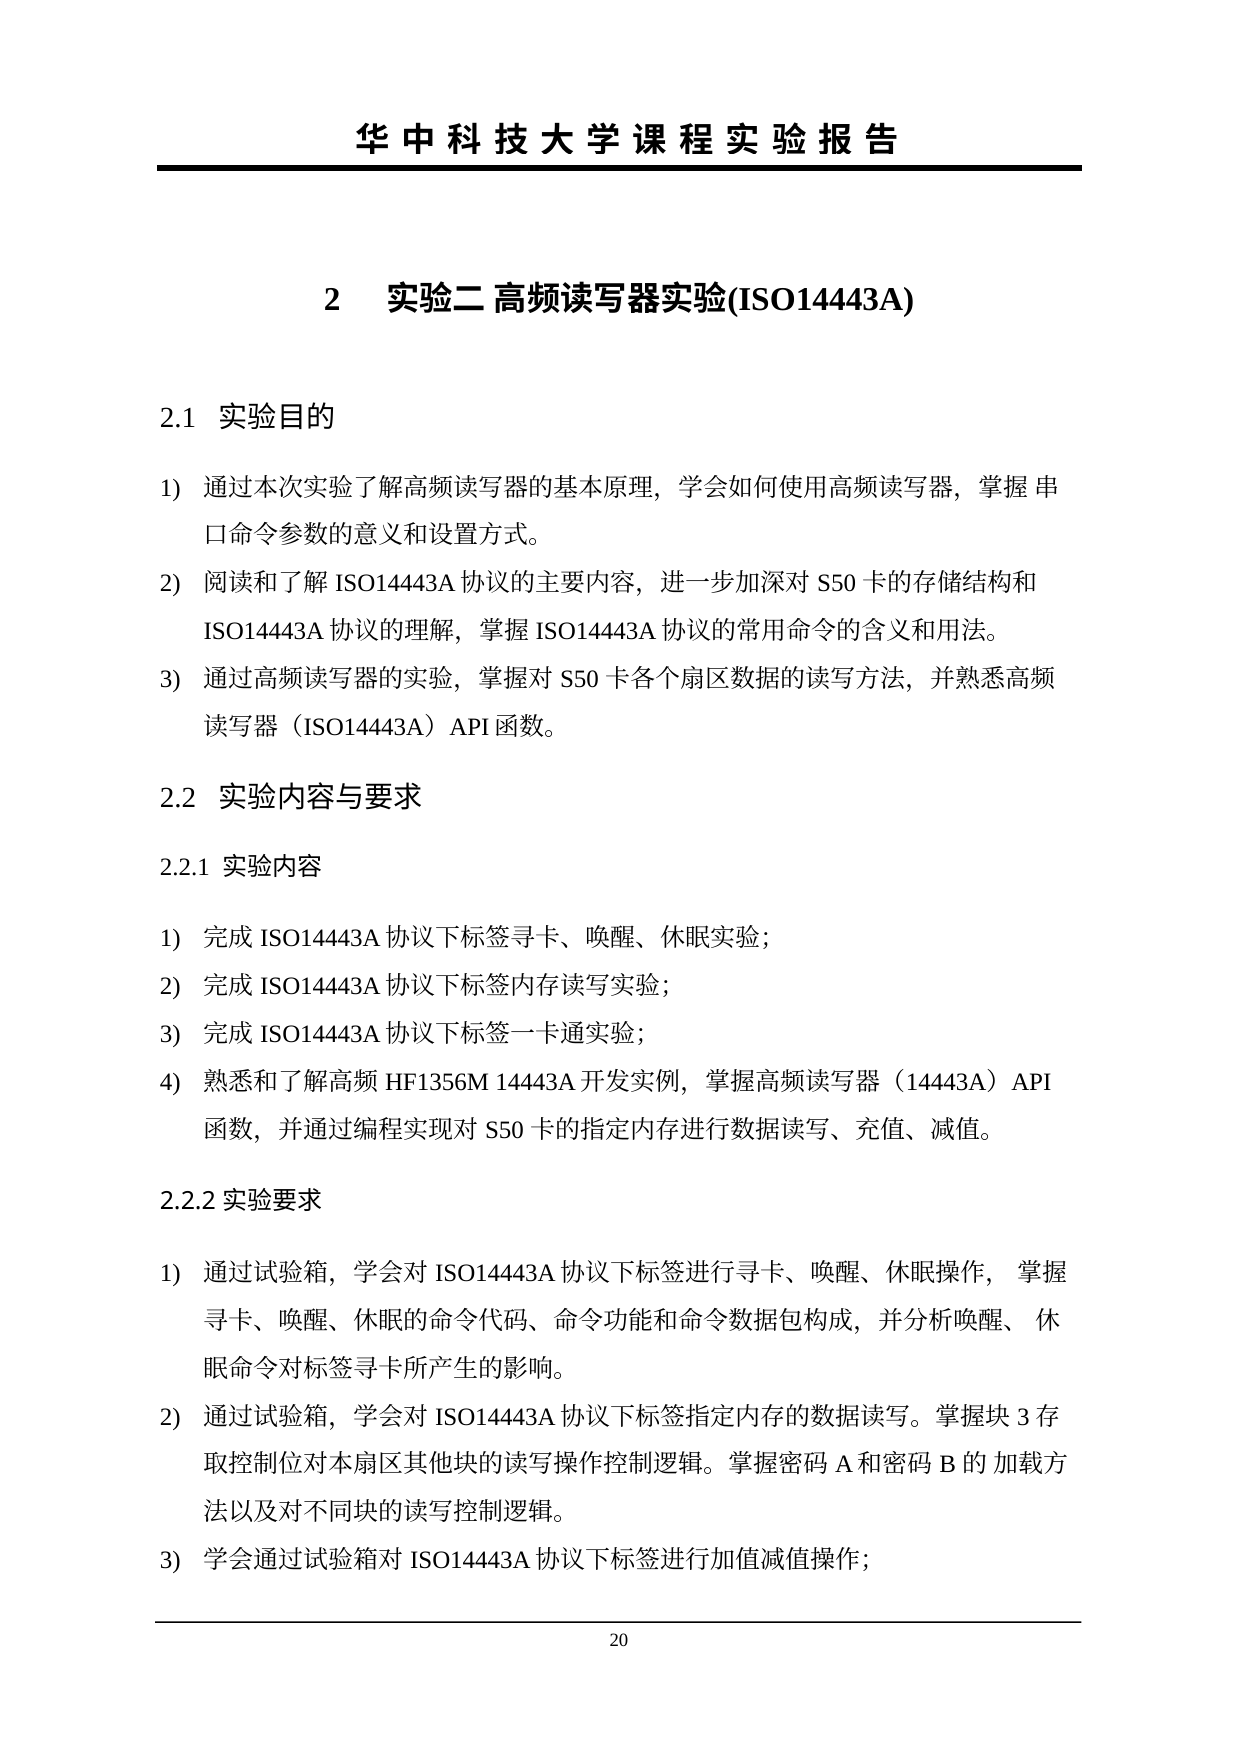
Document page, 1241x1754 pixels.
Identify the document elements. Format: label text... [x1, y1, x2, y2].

list 通过高频读写器的实验，掌握对 S50 卡各个扇区数据的读写方法，并熟悉高频读写器（ISO14443A）API函数。 [159, 653, 1078, 748]
list 完成 ISO14443A 协议下标签一卡通实验； [159, 1008, 1078, 1056]
list 阅读和了解 ISO14443A 协议的主要内容，进一步加深对 S50 卡的存储结构和ISO14443A 协议的理解，掌握 ISO14443A 协议的常用命令的含义和用法。 [159, 557, 1078, 653]
list 通过本次实验了解高频读写器的基本原理，学会如何使用高频读写器，掌握 串口命令参数的意义和设置方式。 [159, 461, 1078, 557]
subtitle 实验内容与要求 [159, 773, 1053, 816]
subtitle 实验要求 [159, 1175, 1078, 1223]
list 通过试验箱，学会对 ISO14443A 协议下标签进行寻卡、唤醒、休眠操作， 掌握寻卡、唤醒、休眠的命令代码、命令功能和命令数据包构成，并分析唤醒、 休眠命令对标签寻卡所产生的影响。 [159, 1247, 1078, 1390]
list 通过试验箱，学会对 ISO14443A 协议下标签指定内存的数据读写。掌握块 3 存取控制位对本扇区其他块的读写操作控制逻辑。掌握密码 A 和密码 B 的 加载方法以及对不同块的读写控制逻辑。 [159, 1390, 1078, 1534]
subtitle 实验二 高频读写器实验(ISO14443A) [159, 248, 1078, 344]
list 完成 ISO14443A 协议下标签内存读写实验； [159, 960, 1078, 1008]
list 熟悉和了解高频 HF1356M 14443A 开发实例，掌握高频读写器（14443A）API 函数，并通过编程实现对 S50 卡的指定内存进行数据读写、充值、减值。 [159, 1056, 1078, 1151]
subtitle 实验内容 [159, 841, 1078, 888]
list 完成 ISO14443A 协议下标签寻卡、唤醒、休眠实验； [159, 912, 1078, 960]
list 学会通过试验箱对 ISO14443A 协议下标签进行加值减值操作； [159, 1534, 1078, 1581]
subtitle 实验目的 [159, 394, 1053, 436]
